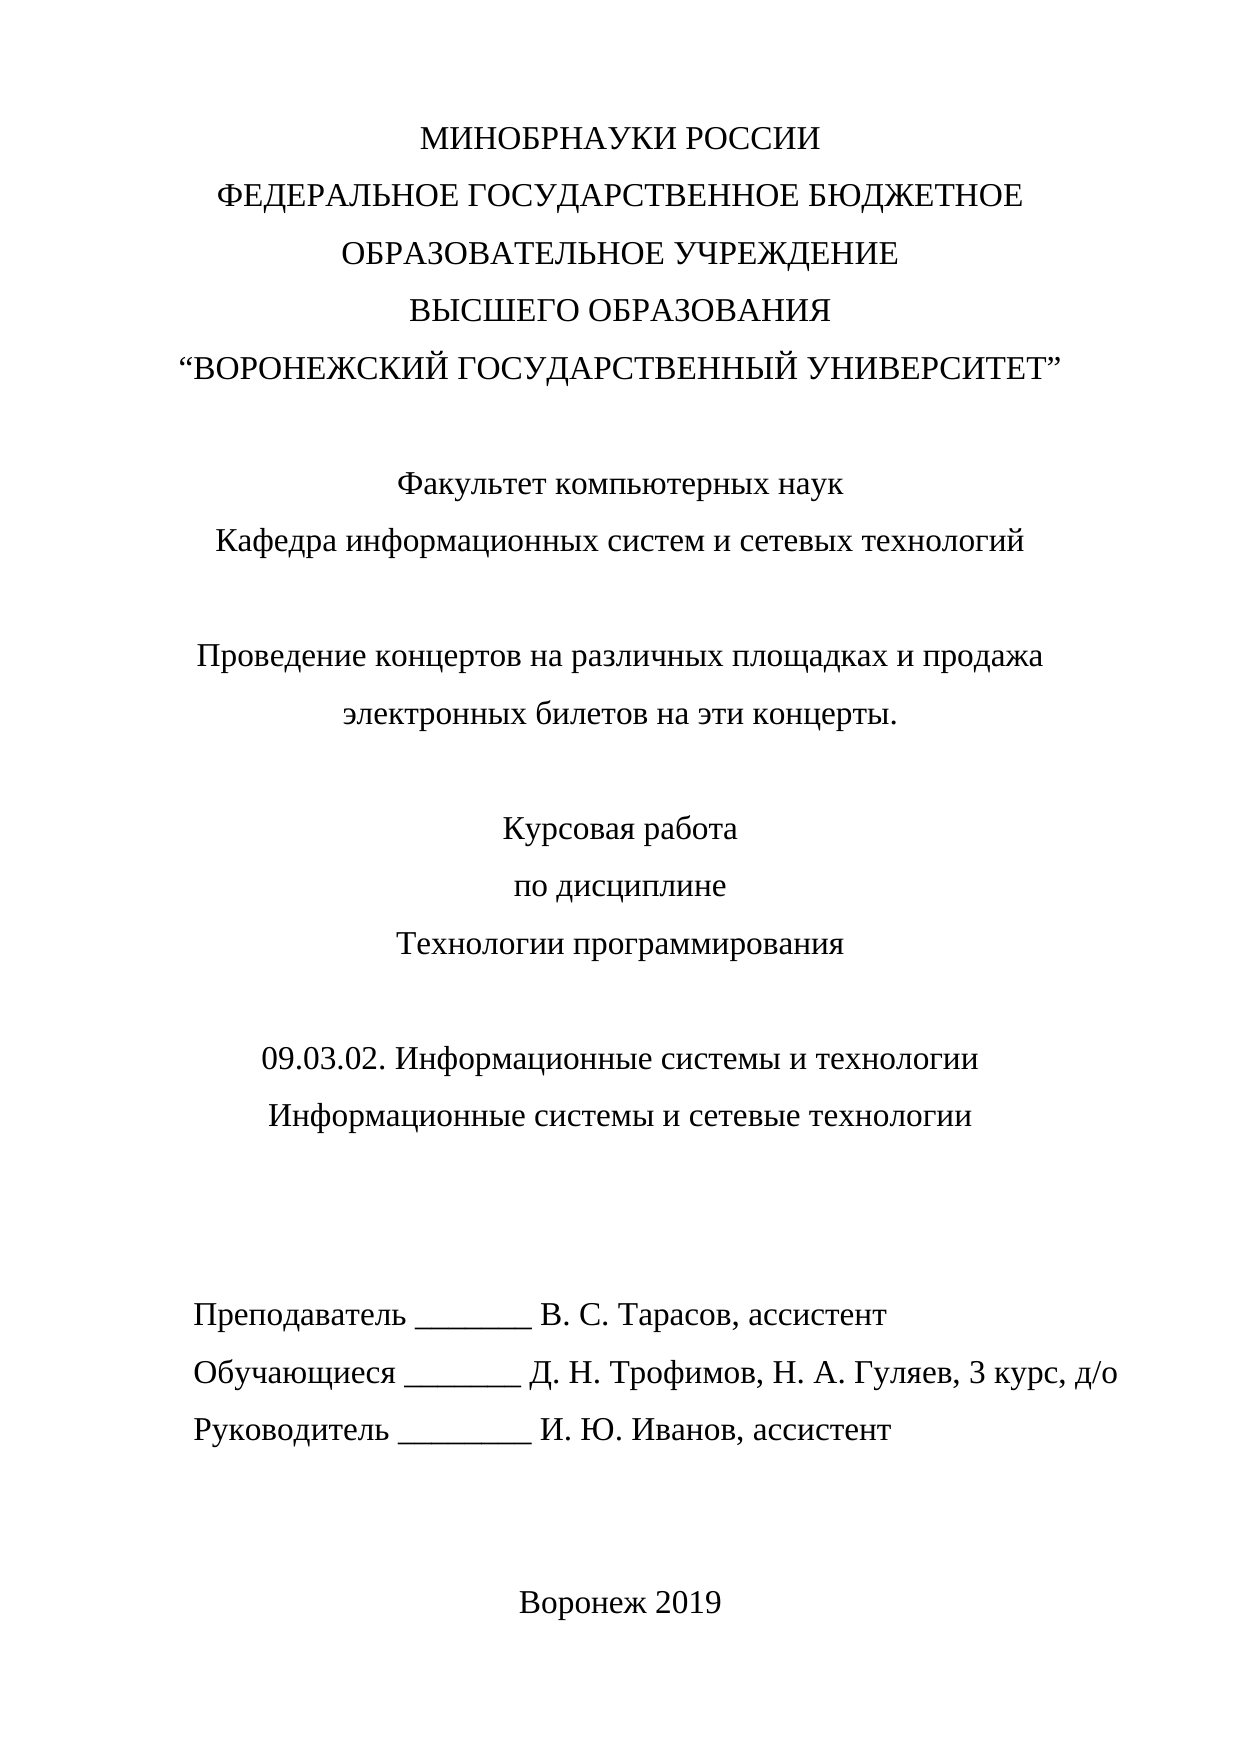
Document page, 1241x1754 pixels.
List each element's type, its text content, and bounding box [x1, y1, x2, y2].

text 09.03.02. Информационные системы и технологии [118, 1038, 1122, 1076]
text ФЕДЕРАЛЬНОЕ ГОСУДАРСТВЕННОЕ БЮДЖЕТНОЕ ОБРАЗОВАТЕЛЬНОЕ УЧРЕЖДЕНИЕ [118, 176, 1122, 271]
text “ВОРОНЕЖСКИЙ ГОСУДАРСТВЕННЫЙ УНИВЕРСИТЕТ” [118, 348, 1122, 386]
text по дисциплине [118, 866, 1122, 904]
text Воронеж 2019 [118, 1582, 1122, 1620]
text Руководитель ________ И. Ю. Иванов, ассистент [118, 1409, 1122, 1448]
text Обучающиеся _______ Д. Н. Трофимов, Н. А. Гуляев, 3 курс, д/о [118, 1352, 1122, 1390]
text Преподаватель _______ В. С. Тарасов, ассистент [118, 1294, 1122, 1333]
text Курсовая работа [118, 808, 1122, 846]
text ВЫСШЕГО ОБРАЗОВАНИЯ [118, 291, 1122, 329]
text Информационные системы и сетевые технологии [118, 1096, 1122, 1134]
text Факультет компьютерных наук [118, 463, 1122, 501]
text Технологии программирования [118, 923, 1122, 961]
text Проведение концертов на различных площадках и продажа электронных билетов на эти концерты. [118, 636, 1122, 731]
text Кафедра информационных систем и сетевых технологий [118, 521, 1122, 559]
text МИНОБРНАУКИ РОССИИ [118, 118, 1122, 156]
